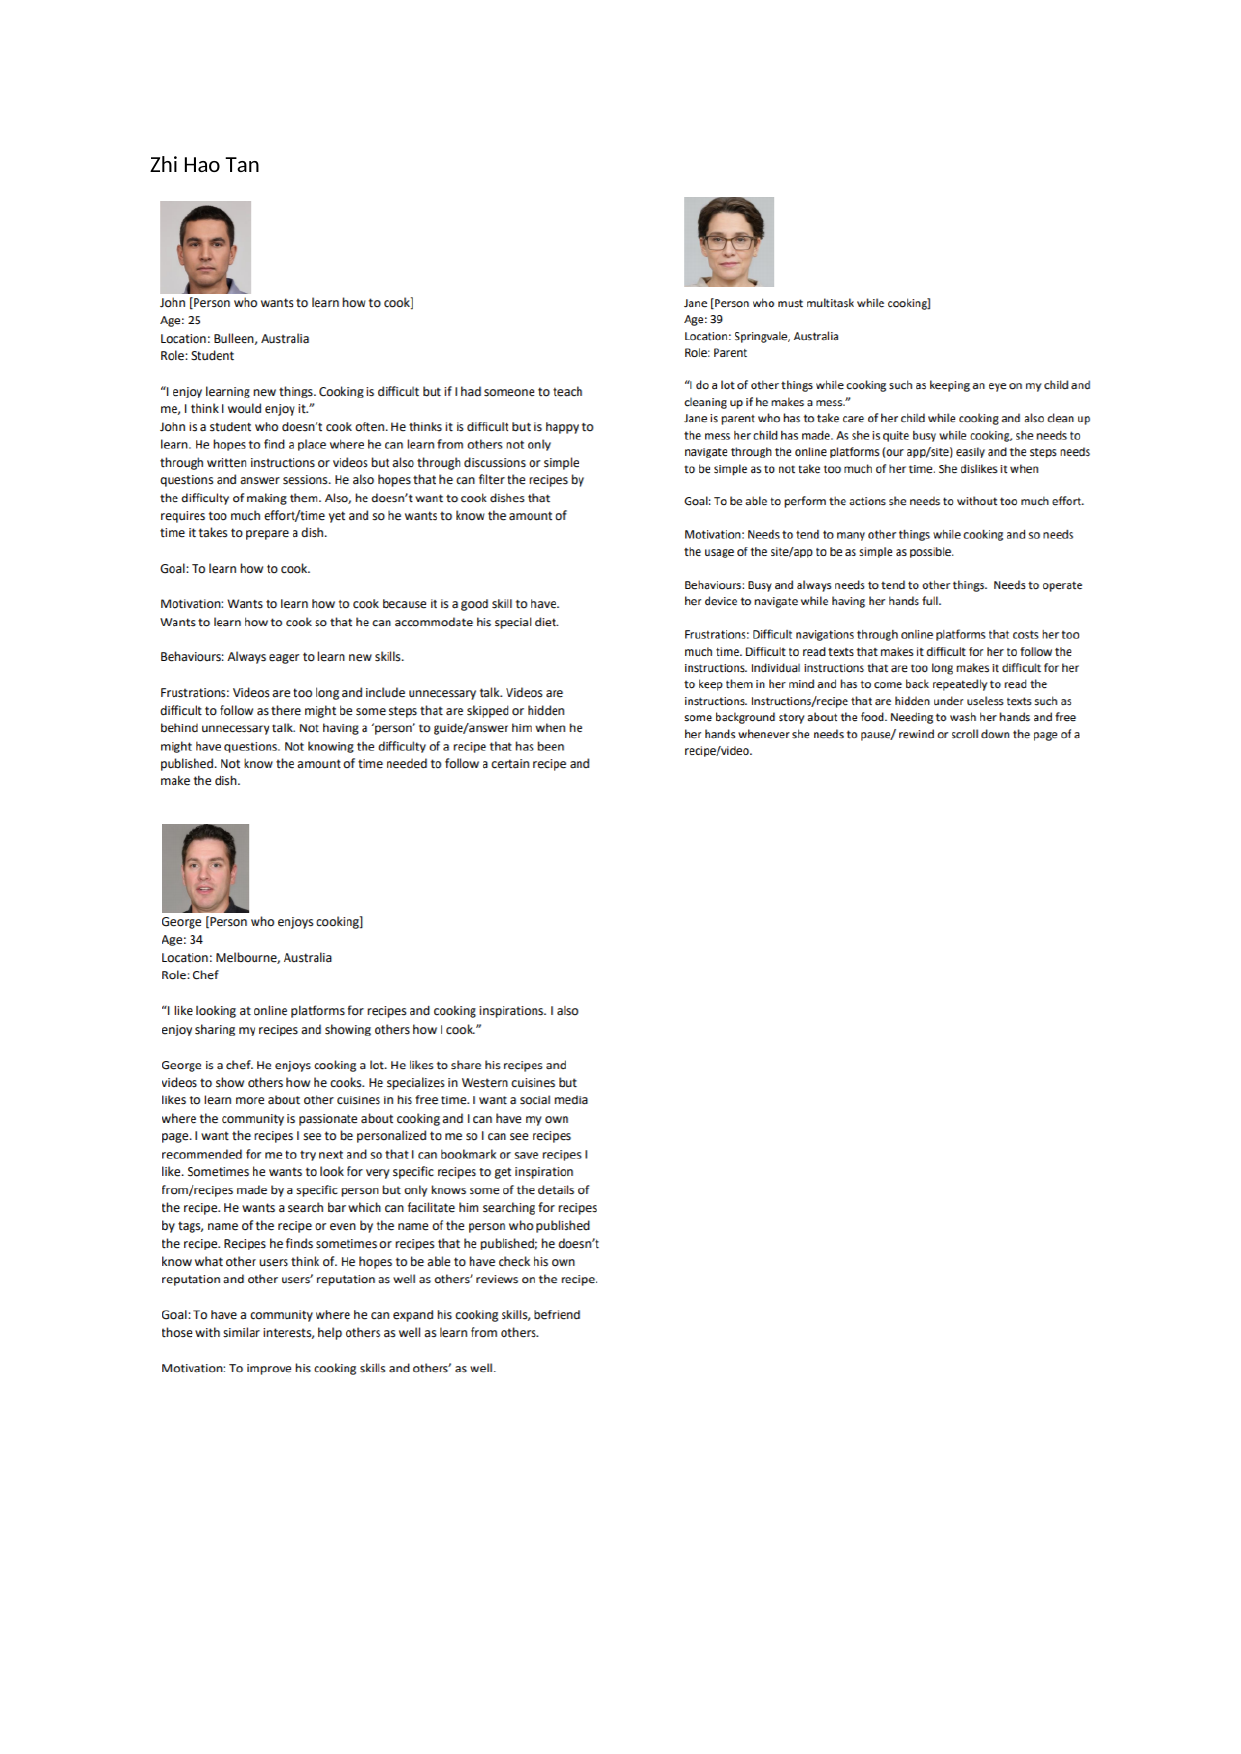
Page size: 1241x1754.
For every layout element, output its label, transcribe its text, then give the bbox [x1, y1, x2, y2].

text Zhi Hao Tan [150, 150, 1090, 178]
picture [162, 823, 628, 1433]
picture [682, 196, 1104, 771]
picture [150, 196, 603, 801]
